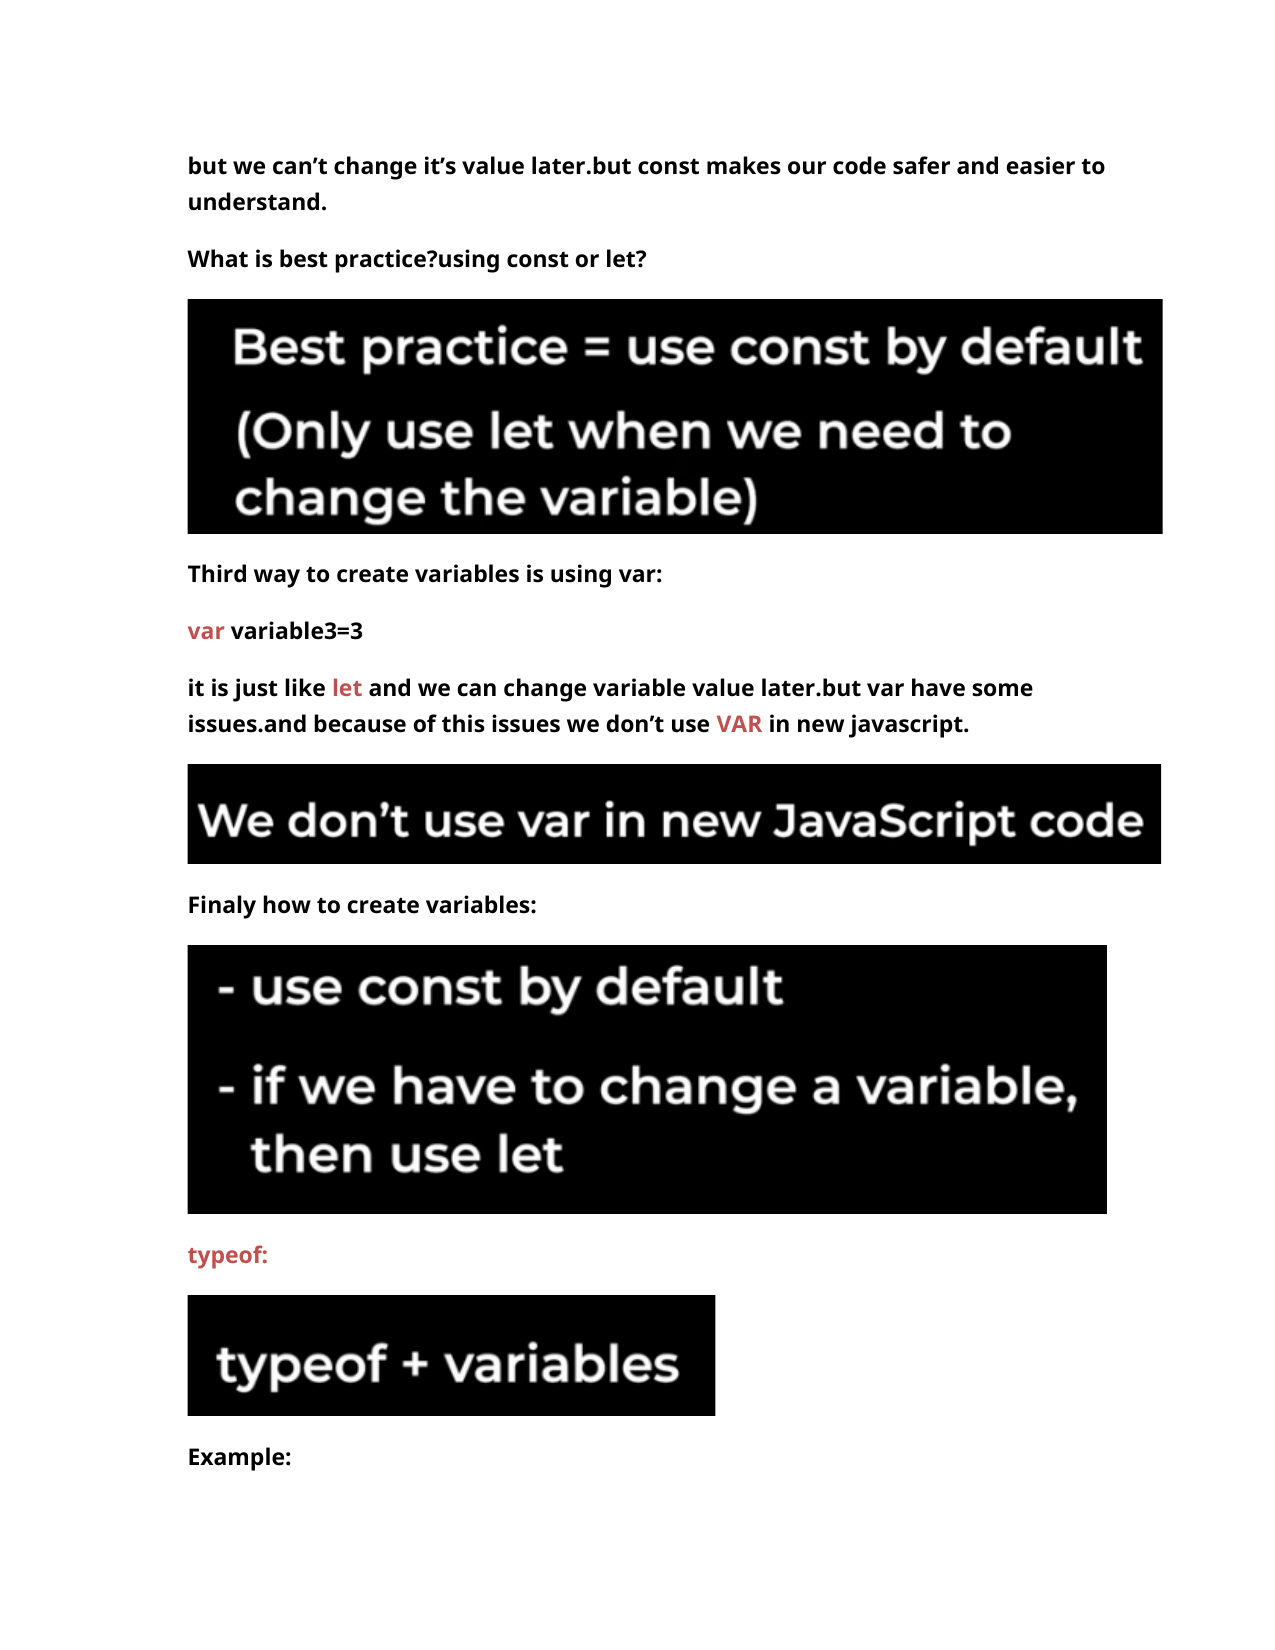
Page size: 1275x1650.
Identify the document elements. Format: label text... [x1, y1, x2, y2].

picture [187, 299, 1163, 534]
text but we can’t change it’s value later.but const makes our code safer and easier to understand. [187, 150, 1125, 217]
text What is best practice?using const or let? [187, 243, 1125, 274]
text Third way to create variables is using var: [187, 558, 1125, 590]
text typeof: [187, 1239, 1125, 1270]
text Finaly how to create variables: [187, 889, 1125, 920]
text Example: [187, 1441, 1125, 1472]
picture [187, 764, 1162, 864]
text it is just like let and we can change variable value later.but var have some issues.and because of this issues we don’t use VAR in new javascript. [187, 672, 1125, 739]
text var variable3=3 [187, 615, 1125, 646]
picture [187, 945, 1107, 1214]
picture [187, 1295, 716, 1416]
